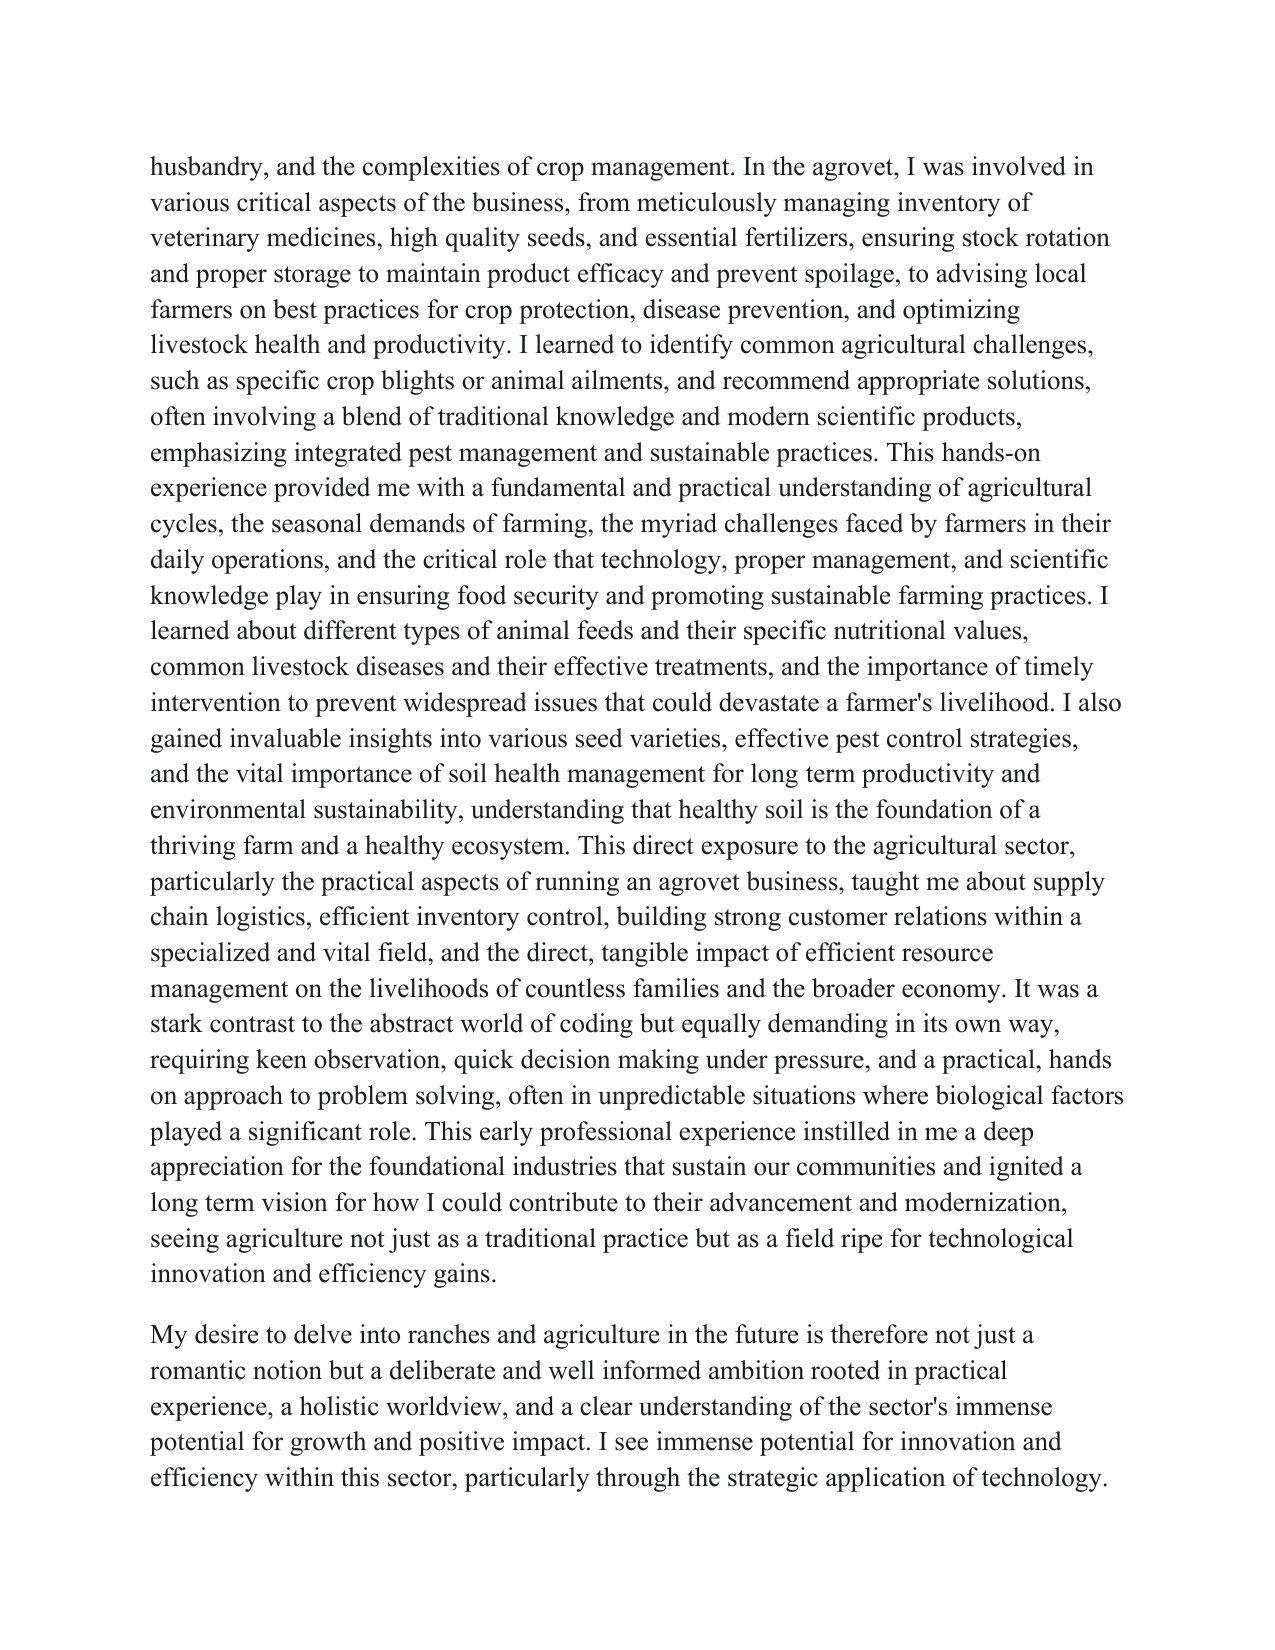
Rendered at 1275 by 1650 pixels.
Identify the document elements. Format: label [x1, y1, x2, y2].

text [150, 150, 1125, 1289]
text [150, 1318, 1125, 1492]
